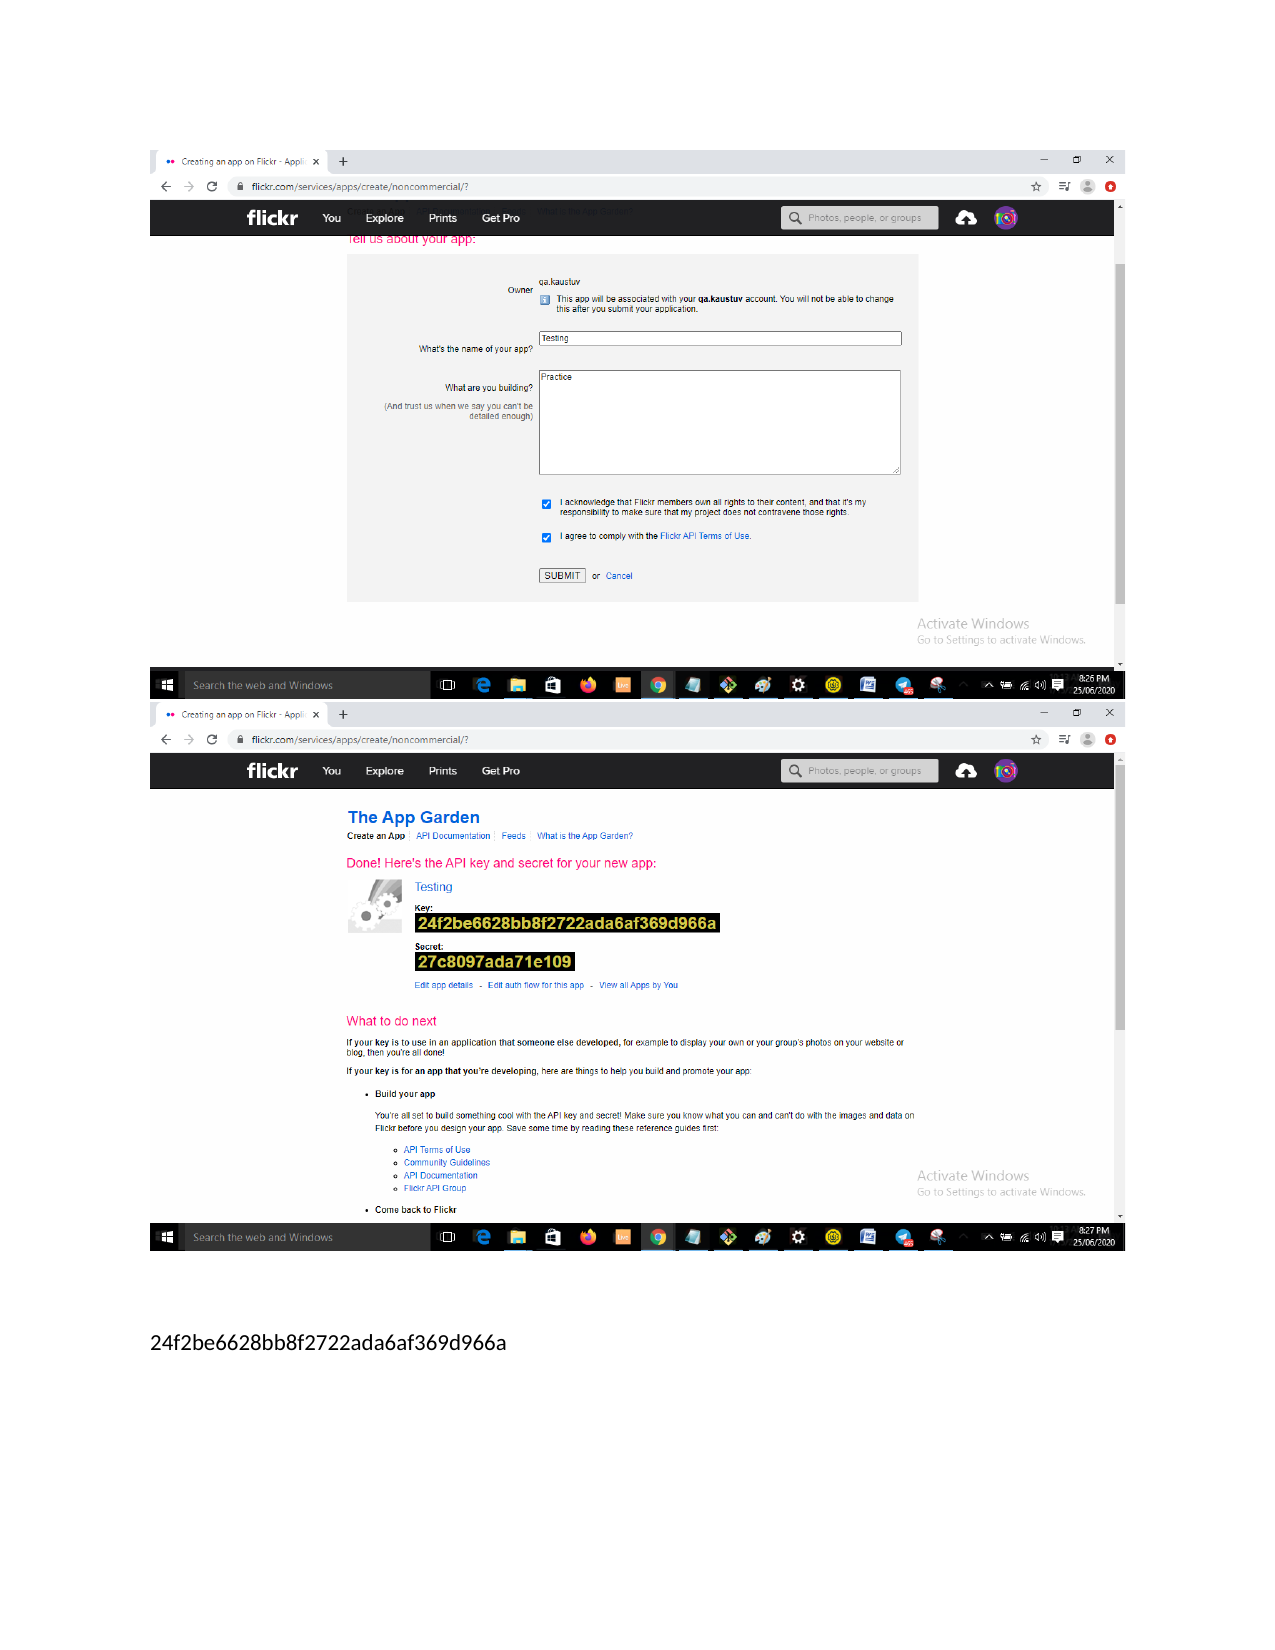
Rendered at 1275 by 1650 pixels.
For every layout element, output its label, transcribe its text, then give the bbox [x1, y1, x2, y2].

picture [150, 150, 1125, 699]
picture [150, 702, 1125, 1251]
text 24f2be6628bb8f2722ada6af369d966a [150, 1328, 1125, 1356]
